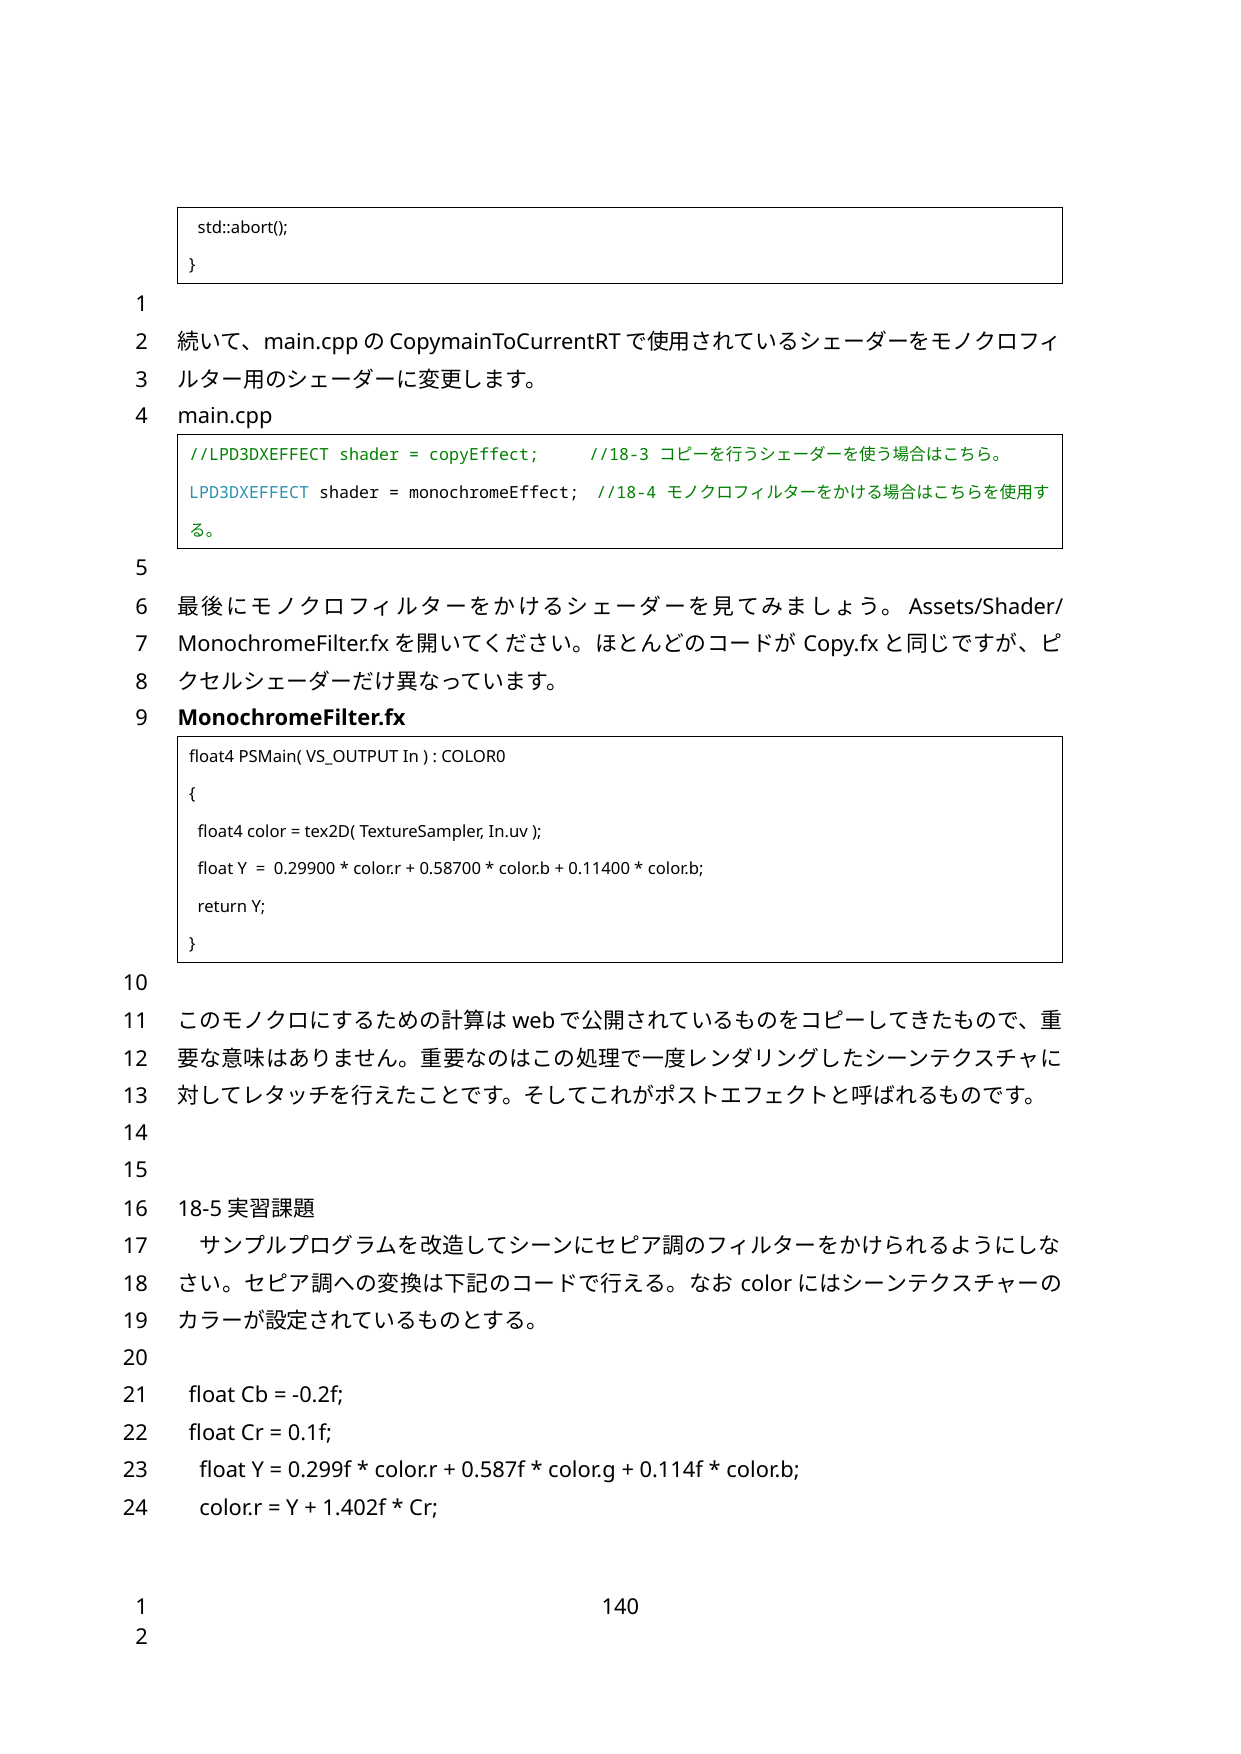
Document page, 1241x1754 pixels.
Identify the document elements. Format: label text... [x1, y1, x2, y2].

text 続いて、main.cppのCopymainToCurrentRTで使用されているシェーダーをモノクロフィルター用のシェーダーに変更します。 [177, 321, 1063, 396]
text このモノクロにするための計算はwebで公開されているものをコピーしてきたもので、重要な意味はありません。重要なのはこの処理で一度レンダリングしたシーンテクスチャに対してレタッチを行えたことです。そしてこれがポストエフェクトと呼ばれるものです。 [177, 1001, 1063, 1113]
table_header //LPD3DXEFFECT shader = copyEffect; //18-3 コピーを行うシェーダーを使う場合はこちら。 LPD3DXEFFECT shader = monochromeEffect; //18-4 モノクロフィルターをかける場合はこちらを使用する。 [178, 435, 1062, 547]
text color.r = Y + 1.402f * Cr; [177, 1488, 1063, 1526]
text 最後にモノクロフィルターをかけるシェーダーを見てみましょう。Assets/Shader/ MonochromeFilter.fxを開いてください。ほとんどのコードがCopy.fxと同じですが、ピクセルシェーダーだけ異なっています。 [177, 586, 1063, 698]
text サンプルプログラムを改造してシーンにセピア調のフィルターをかけられるようにしなさい。セピア調への変換は下記のコードで行える。なおcolorにはシーンテクスチャーのカラーが設定されているものとする。 [177, 1226, 1063, 1338]
text float Cb = -0.2f; [177, 1376, 1063, 1413]
text MonochromeFilter.fx [177, 698, 1063, 736]
text float Cr = 0.1f; [177, 1413, 1063, 1451]
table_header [178, 208, 1062, 283]
text 18-5 実習課題 [177, 1188, 1063, 1226]
text main.cpp [177, 396, 1063, 434]
text float Y = 0.299f * color.r + 0.587f * color.g + 0.114f * color.b; [177, 1451, 1063, 1488]
table_header float4 PSMain( VS_OUTPUT In ) : COLOR0 { float4 color = tex2D( TextureSampler, In.uv ); float Y = 0.29900 * color.r + 0.58700 * color.b + 0.11400 * color.b; return Y; } [178, 737, 1062, 962]
